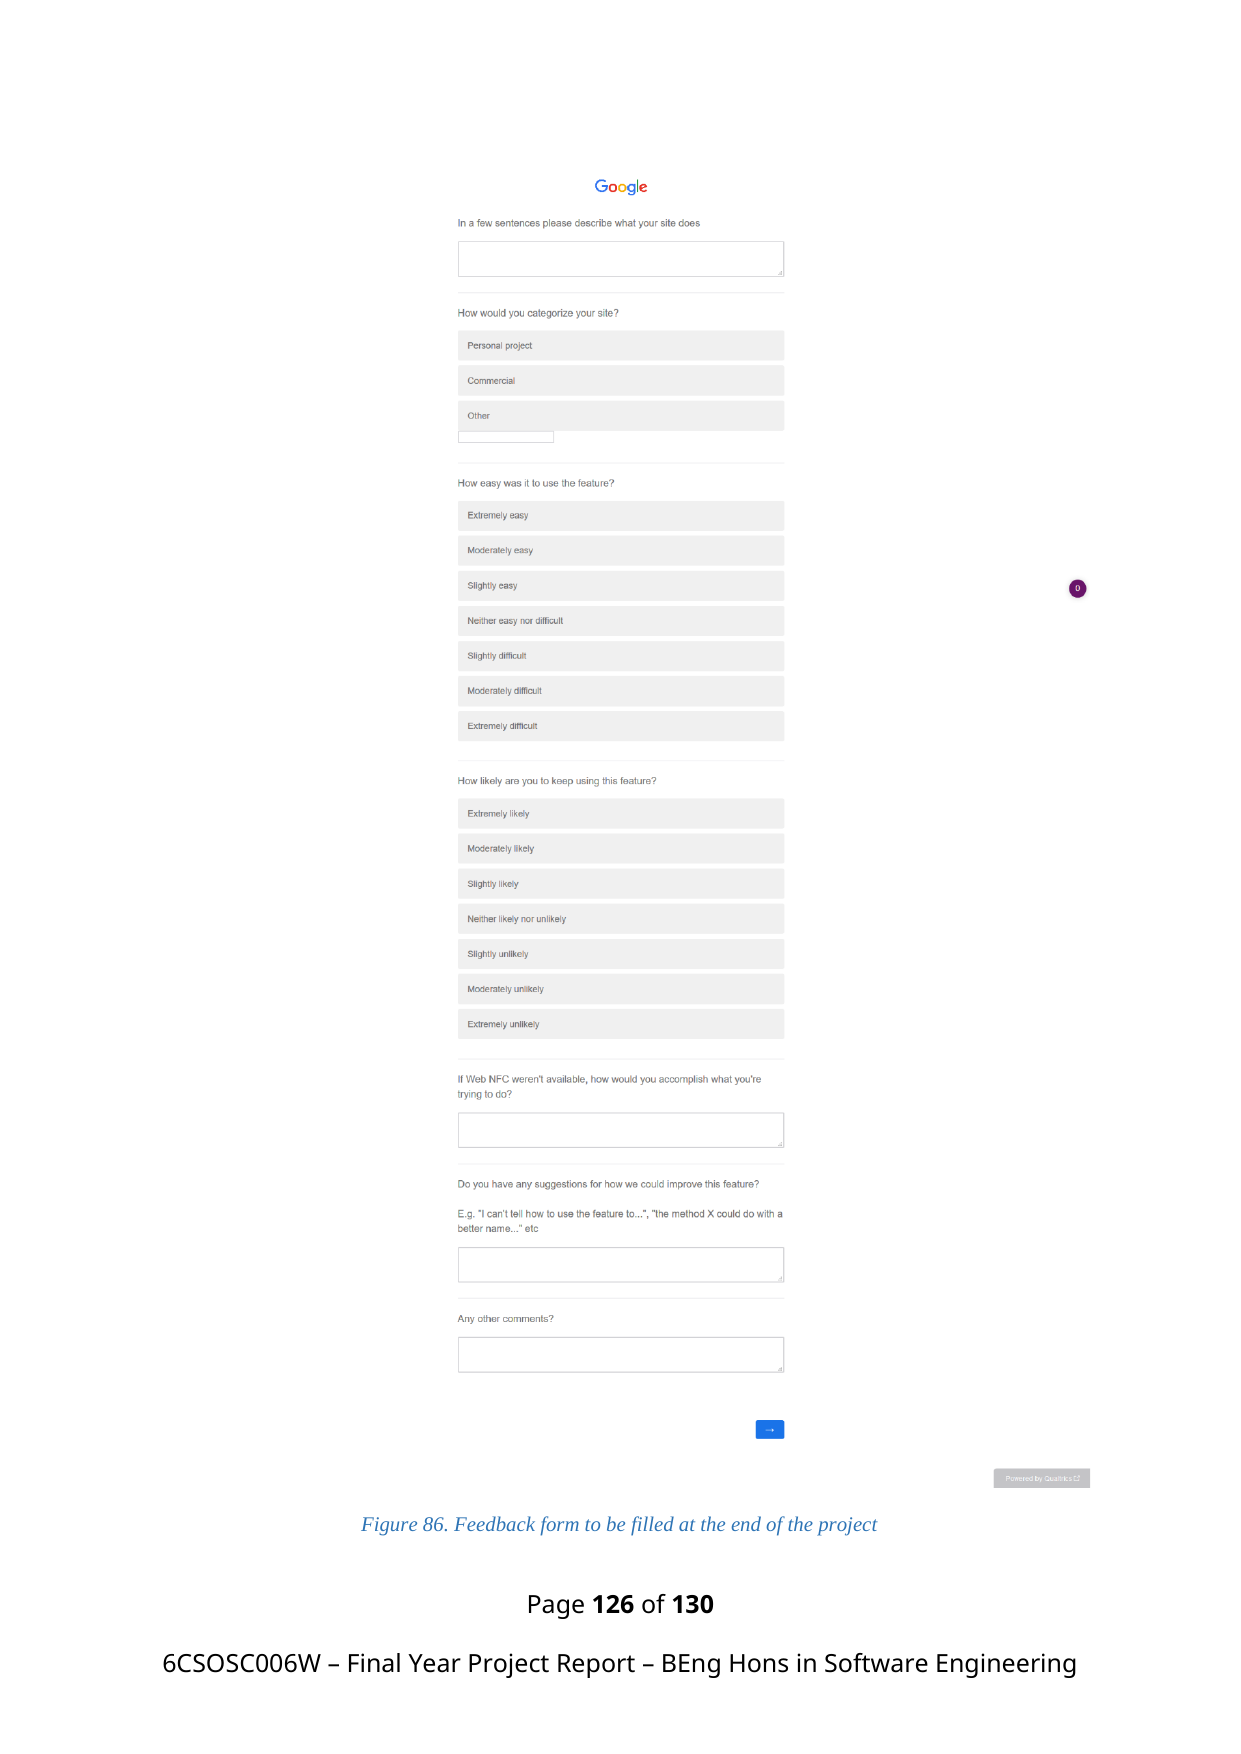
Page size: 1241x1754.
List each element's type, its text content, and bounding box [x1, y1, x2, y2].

text Figure . Feedback form to be filled at the end of the project [150, 1512, 1090, 1536]
picture [150, 150, 1091, 1488]
